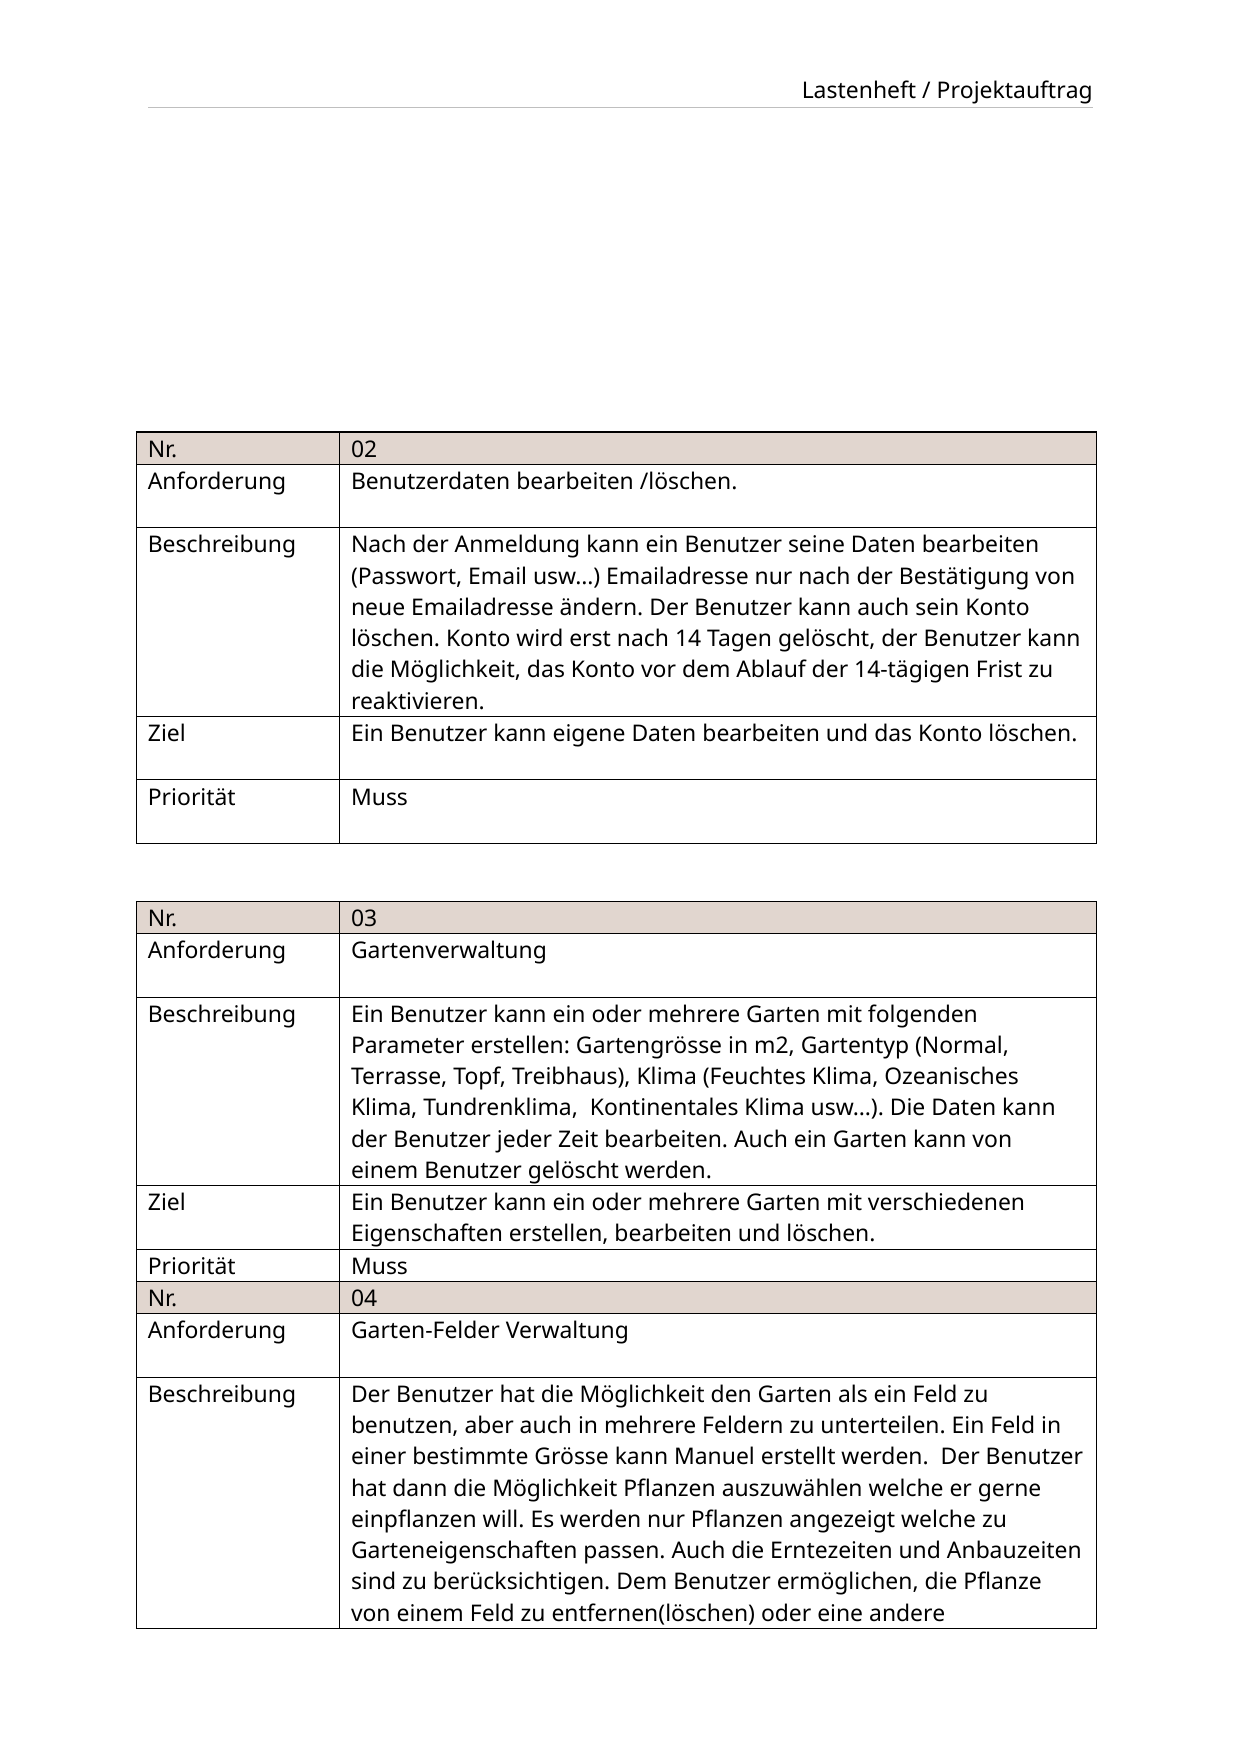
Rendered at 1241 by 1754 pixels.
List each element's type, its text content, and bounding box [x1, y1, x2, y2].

table_cell Nr. [137, 1282, 339, 1313]
table_header 02 [340, 433, 1096, 464]
table_cell Ein Benutzer kann ein oder mehrere Garten mit verschiedenen Eigenschaften erstellen, bearbeiten und löschen. [340, 1186, 1096, 1249]
table_cell Muss [340, 1250, 1096, 1281]
table_cell Beschreibung [137, 1378, 339, 1628]
table_cell Garten-Felder Verwaltung [340, 1314, 1096, 1377]
table_cell Ein Benutzer kann eigene Daten bearbeiten und das Konto löschen. [340, 717, 1096, 779]
table_cell Anforderung [137, 1314, 339, 1377]
table_cell Ein Benutzer kann ein oder mehrere Garten mit folgenden Parameter erstellen: Gartengrösse in m2, Gartentyp (Normal, Terrasse, Topf, Treibhaus), Klima (Feuchtes Klima, Ozeanisches Klima, Tundrenklima, Kontinentales Klima usw…). Die Daten kann der Benutzer jeder Zeit bearbeiten. Auch ein Garten kann von einem Benutzer gelöscht werden. [340, 998, 1096, 1185]
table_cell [340, 1378, 1096, 1628]
table_cell Anforderung [137, 934, 339, 997]
table_header Nr. [137, 902, 339, 933]
table_header 03 [340, 902, 1096, 933]
table_cell Benutzerdaten bearbeiten /löschen. [340, 465, 1096, 527]
table_cell Priorität [137, 780, 339, 843]
table_cell Priorität [137, 1250, 339, 1281]
table_cell Ziel [137, 717, 339, 779]
table_header Nr. [137, 433, 339, 464]
table_cell Beschreibung [137, 998, 339, 1185]
table_cell Anforderung [137, 465, 339, 527]
table_cell Gartenverwaltung [340, 934, 1096, 997]
table_cell Ziel [137, 1186, 339, 1249]
table_cell Nach der Anmeldung kann ein Benutzer seine Daten bearbeiten (Passwort, Email usw…) Emailadresse nur nach der Bestätigung von neue Emailadresse ändern. Der Benutzer kann auch sein Konto löschen. Konto wird erst nach 14 Tagen gelöscht, der Benutzer kann die Möglichkeit, das Konto vor dem Ablauf der 14-tägigen Frist zu reaktivieren. [340, 528, 1096, 716]
table_cell Muss [340, 780, 1096, 843]
table_cell Beschreibung [137, 528, 339, 716]
table_cell 04 [340, 1282, 1096, 1313]
